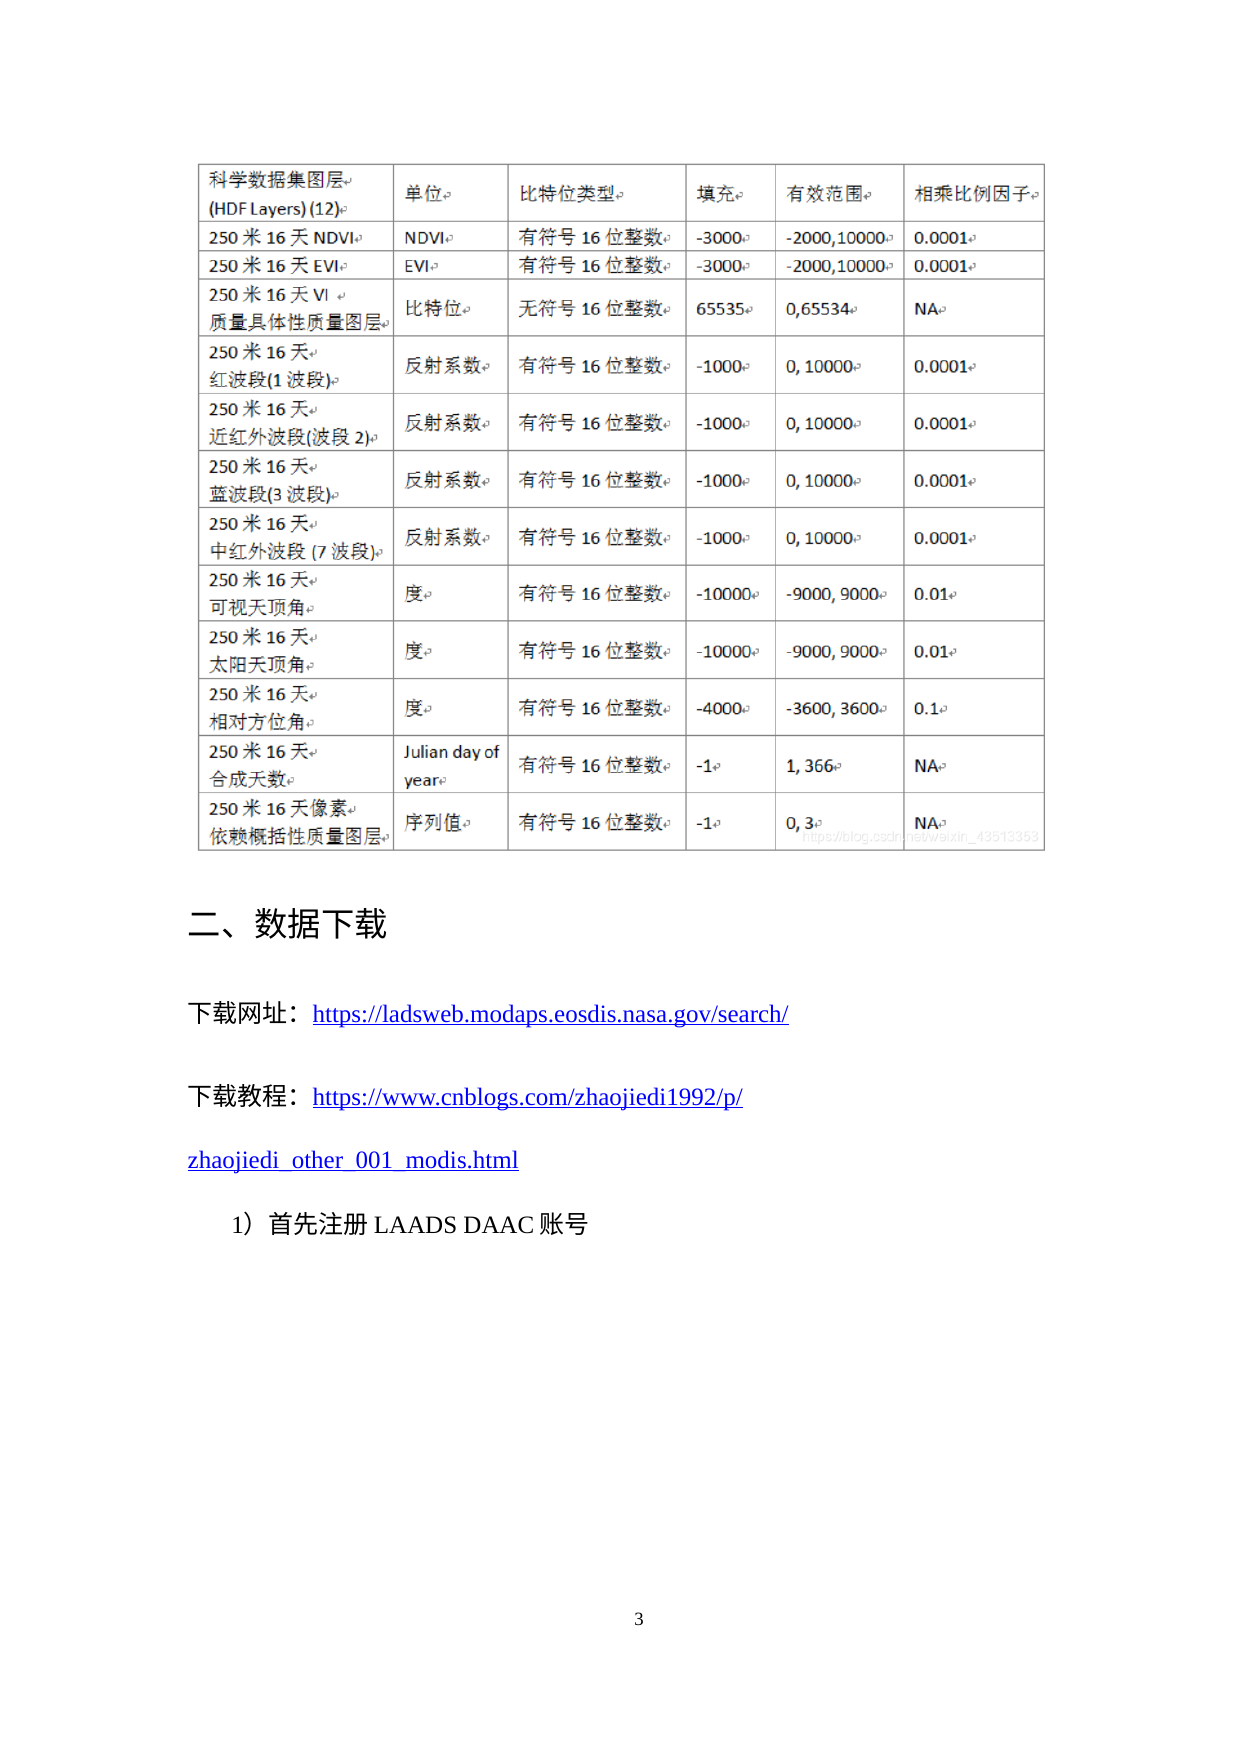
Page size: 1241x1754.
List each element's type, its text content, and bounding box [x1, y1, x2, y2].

text 下载教程：https://www.cnblogs.com/zhaojiedi1992/p/zhaojiedi_other_001_modis.html [187, 1062, 1053, 1176]
subtitle 二、数据下载 [187, 889, 1053, 954]
text 1）首先注册LAADS DAAC账号 [187, 1190, 1053, 1255]
text 下载网址：https://ladsweb.modaps.eosdis.nasa.gov/search/ [187, 979, 1053, 1044]
picture [195, 162, 1045, 852]
